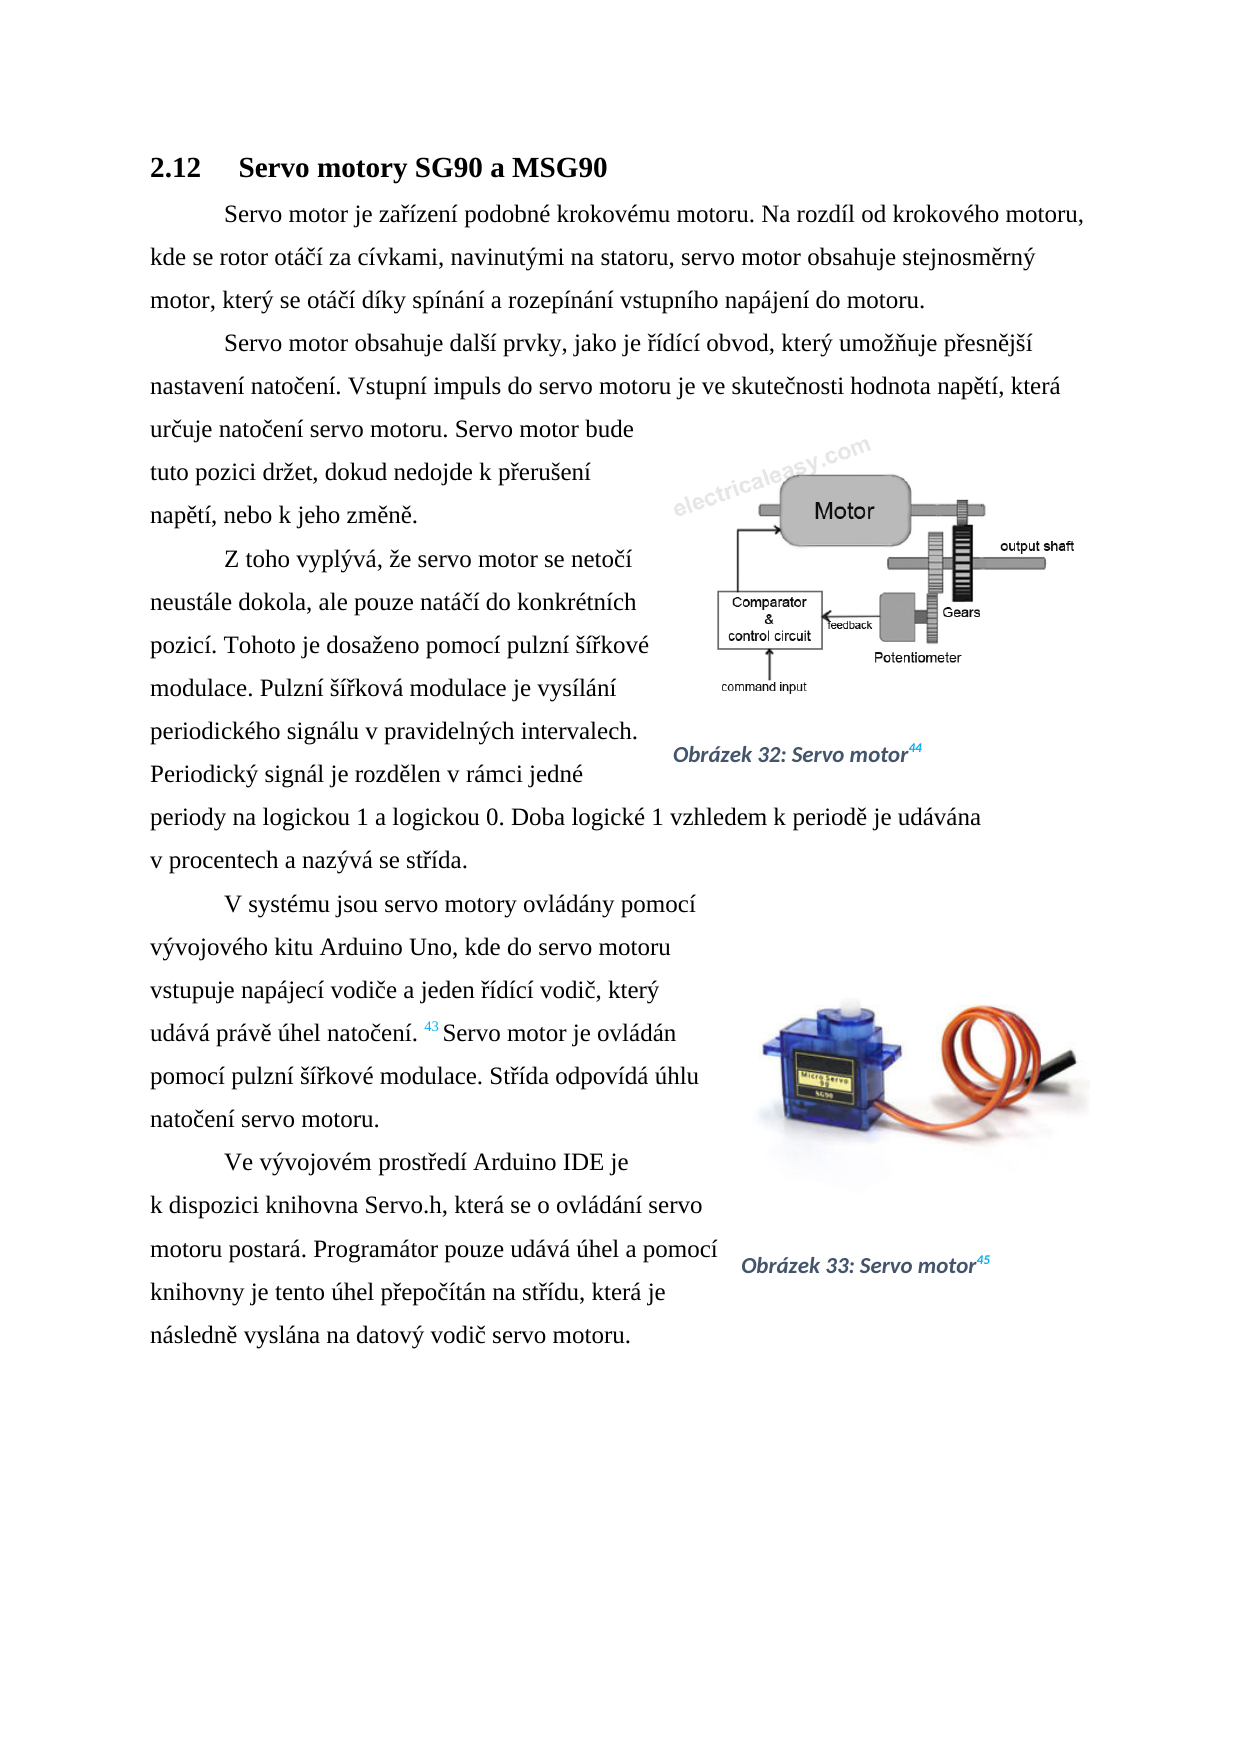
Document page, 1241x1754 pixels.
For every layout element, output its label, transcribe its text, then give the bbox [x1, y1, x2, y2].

text Servo motor obsahuje další prvky, jako je řídící obvod, který umožňuje přesnější nastavení natočení. Vstupní impuls do servo motoru je ve skutečnosti hodnota napětí, která určuje natočení servo motoru. Servo motor bude tuto pozici držet, dokud nedojde k přerušení napětí, nebo k jeho změně. [150, 328, 1090, 529]
text Servo motor je zařízení podobné krokovému motoru. Na rozdíl od krokového motoru, kde se rotor otáčí za cívkami, navinutými na statoru, servo motor obsahuje stejnosměrný motor, který se otáčí díky spínání a rozepínání vstupního napájení do motoru. [150, 199, 1090, 314]
text Z toho vyplývá, že servo motor se netočí neustále dokola, ale pouze natáčí do konkrétních pozicí. Tohoto je dosaženo pomocí pulzní šířkové modulace. Pulzní šířková modulace je vysílání periodického signálu v pravidelných intervalech. Periodický signál je rozdělen v rámci jedné periody na logickou 1 a logickou 0. Doba logické 1 vzhledem k periodě je udávána v procentech a nazývá se střída. [150, 544, 1090, 874]
text Ve vývojovém prostředí Arduino IDE je k dispozici knihovna Servo.h, která se o ovládání servo motoru postará. Programátor pouze udává úhel a pomocí knihovny je tento úhel přepočítán na střídu, která je následně vyslána na datový vodič servo motoru. [150, 1147, 1090, 1349]
picture [740, 893, 1090, 1242]
list Servo motory SG90 a MSG90 [150, 150, 1090, 183]
picture [672, 428, 1090, 730]
text V systému jsou servo motory ovládány pomocí vývojového kitu Arduino Uno, kde do servo motoru vstupuje napájecí vodiče a jeden řídící vodič, který udává právě úhel natočení. 41 Servo motor je ovládán pomocí pulzní šířkové modulace. Střída odpovídá úhlu natočení servo motoru. [150, 889, 1090, 1133]
